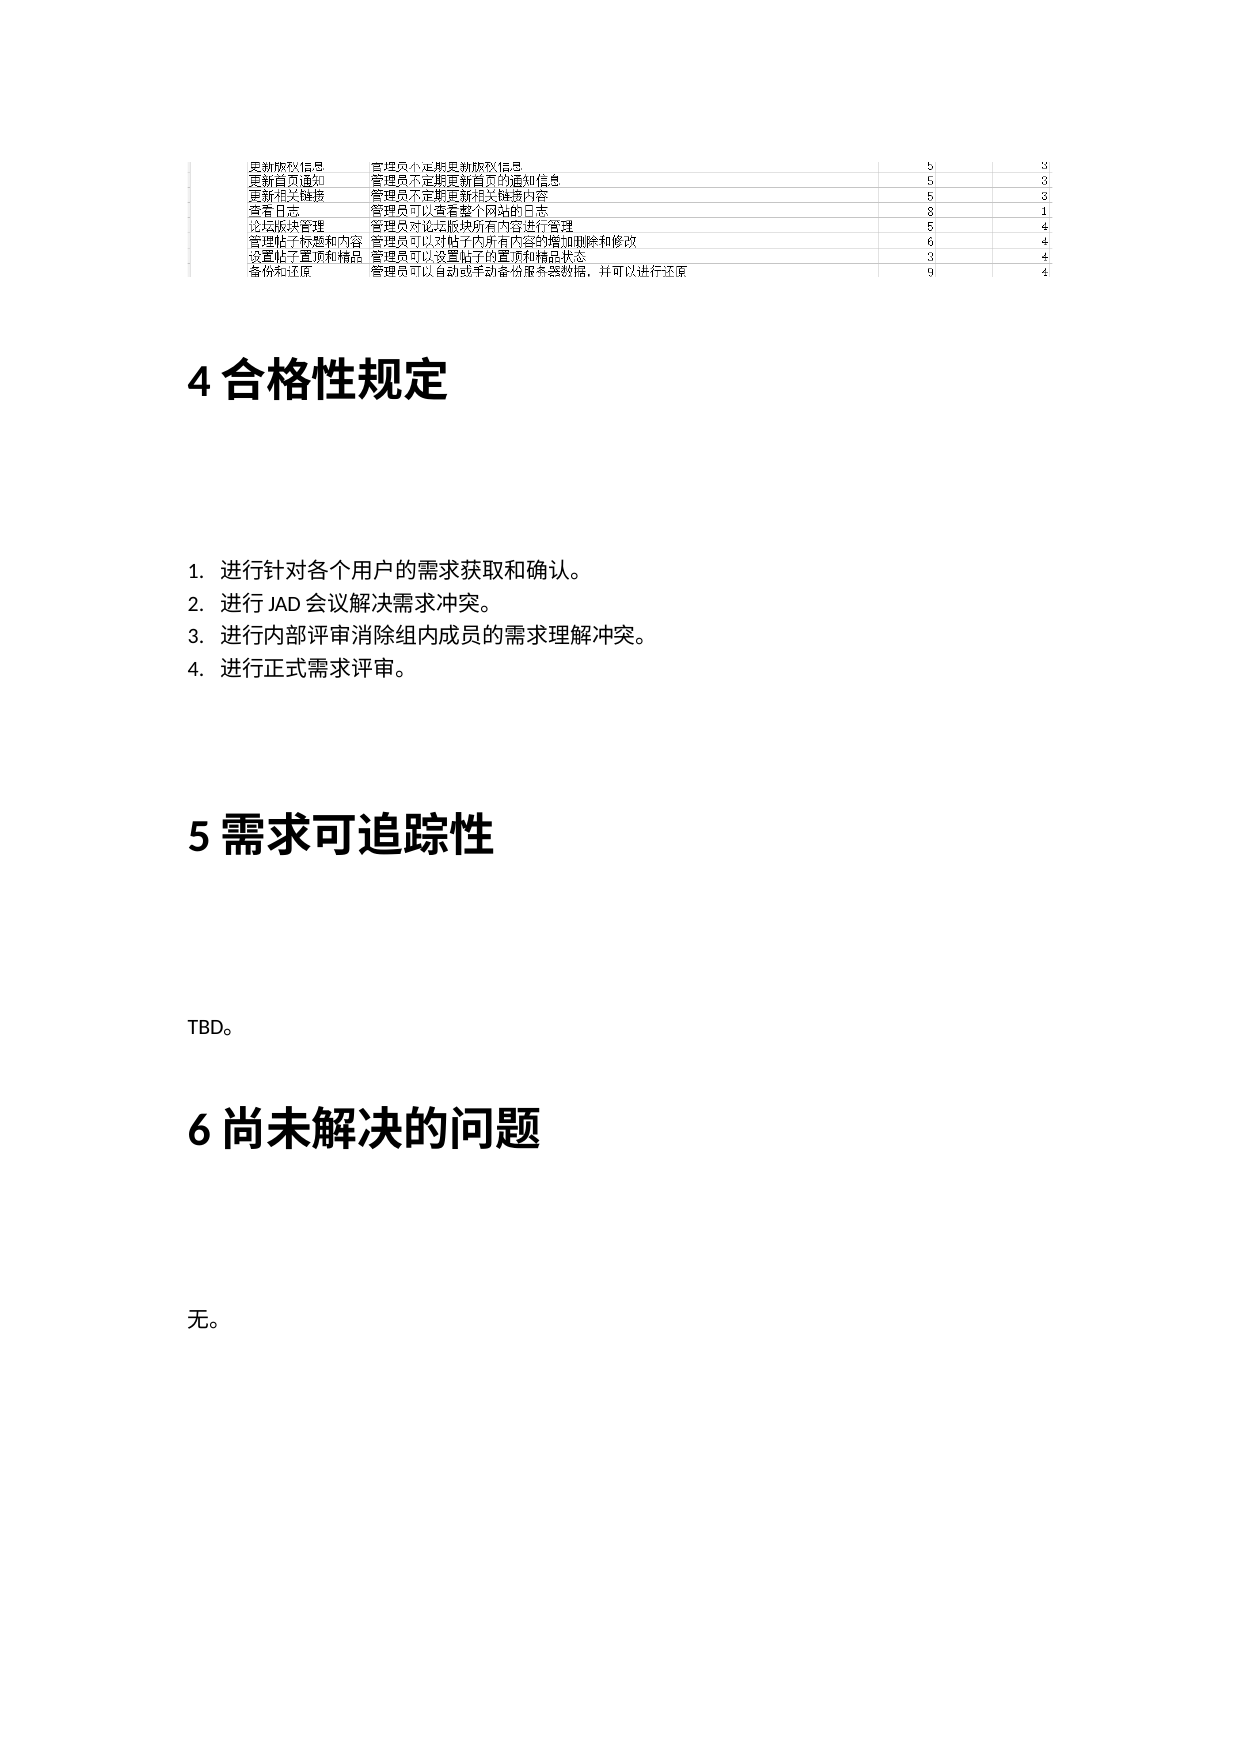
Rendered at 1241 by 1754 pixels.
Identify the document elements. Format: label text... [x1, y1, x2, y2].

text TBD。 [187, 1009, 1053, 1041]
subtitle 4合格性规定 [187, 327, 1053, 425]
list 进行正式需求评审。 [187, 650, 1053, 683]
list 进行JAD会议解决需求冲突。 [187, 585, 1053, 618]
subtitle 6尚未解决的问题 [187, 1077, 1053, 1174]
list 进行针对各个用户的需求获取和确认。 [187, 553, 1053, 585]
text 无。 [187, 1302, 1053, 1334]
list 进行内部评审消除组内成员的需求理解冲突。 [187, 618, 1053, 650]
subtitle 5需求可追踪性 [187, 783, 1053, 881]
picture [187, 162, 1053, 277]
